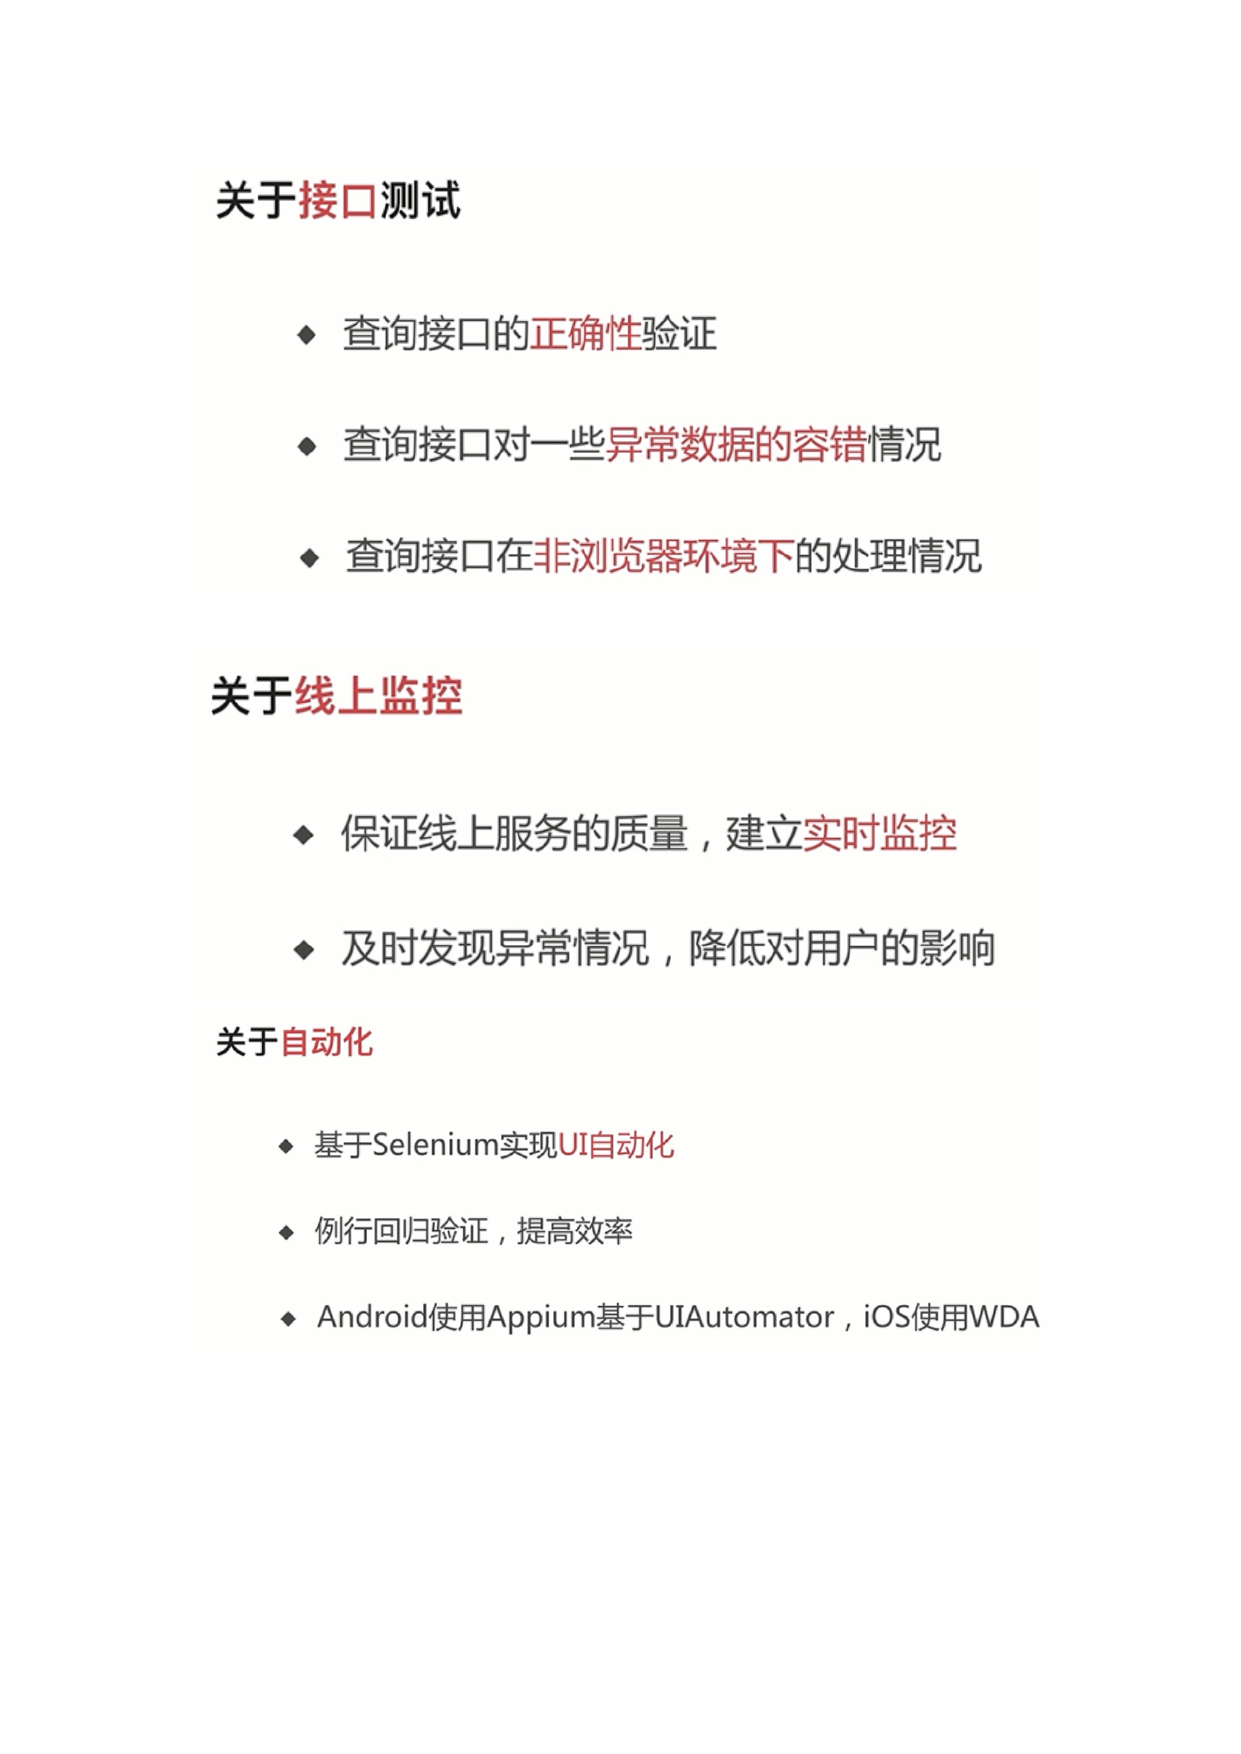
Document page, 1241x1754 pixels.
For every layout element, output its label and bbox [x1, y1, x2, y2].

picture [187, 162, 1053, 598]
picture [187, 1007, 1053, 1355]
picture [187, 649, 1053, 1000]
